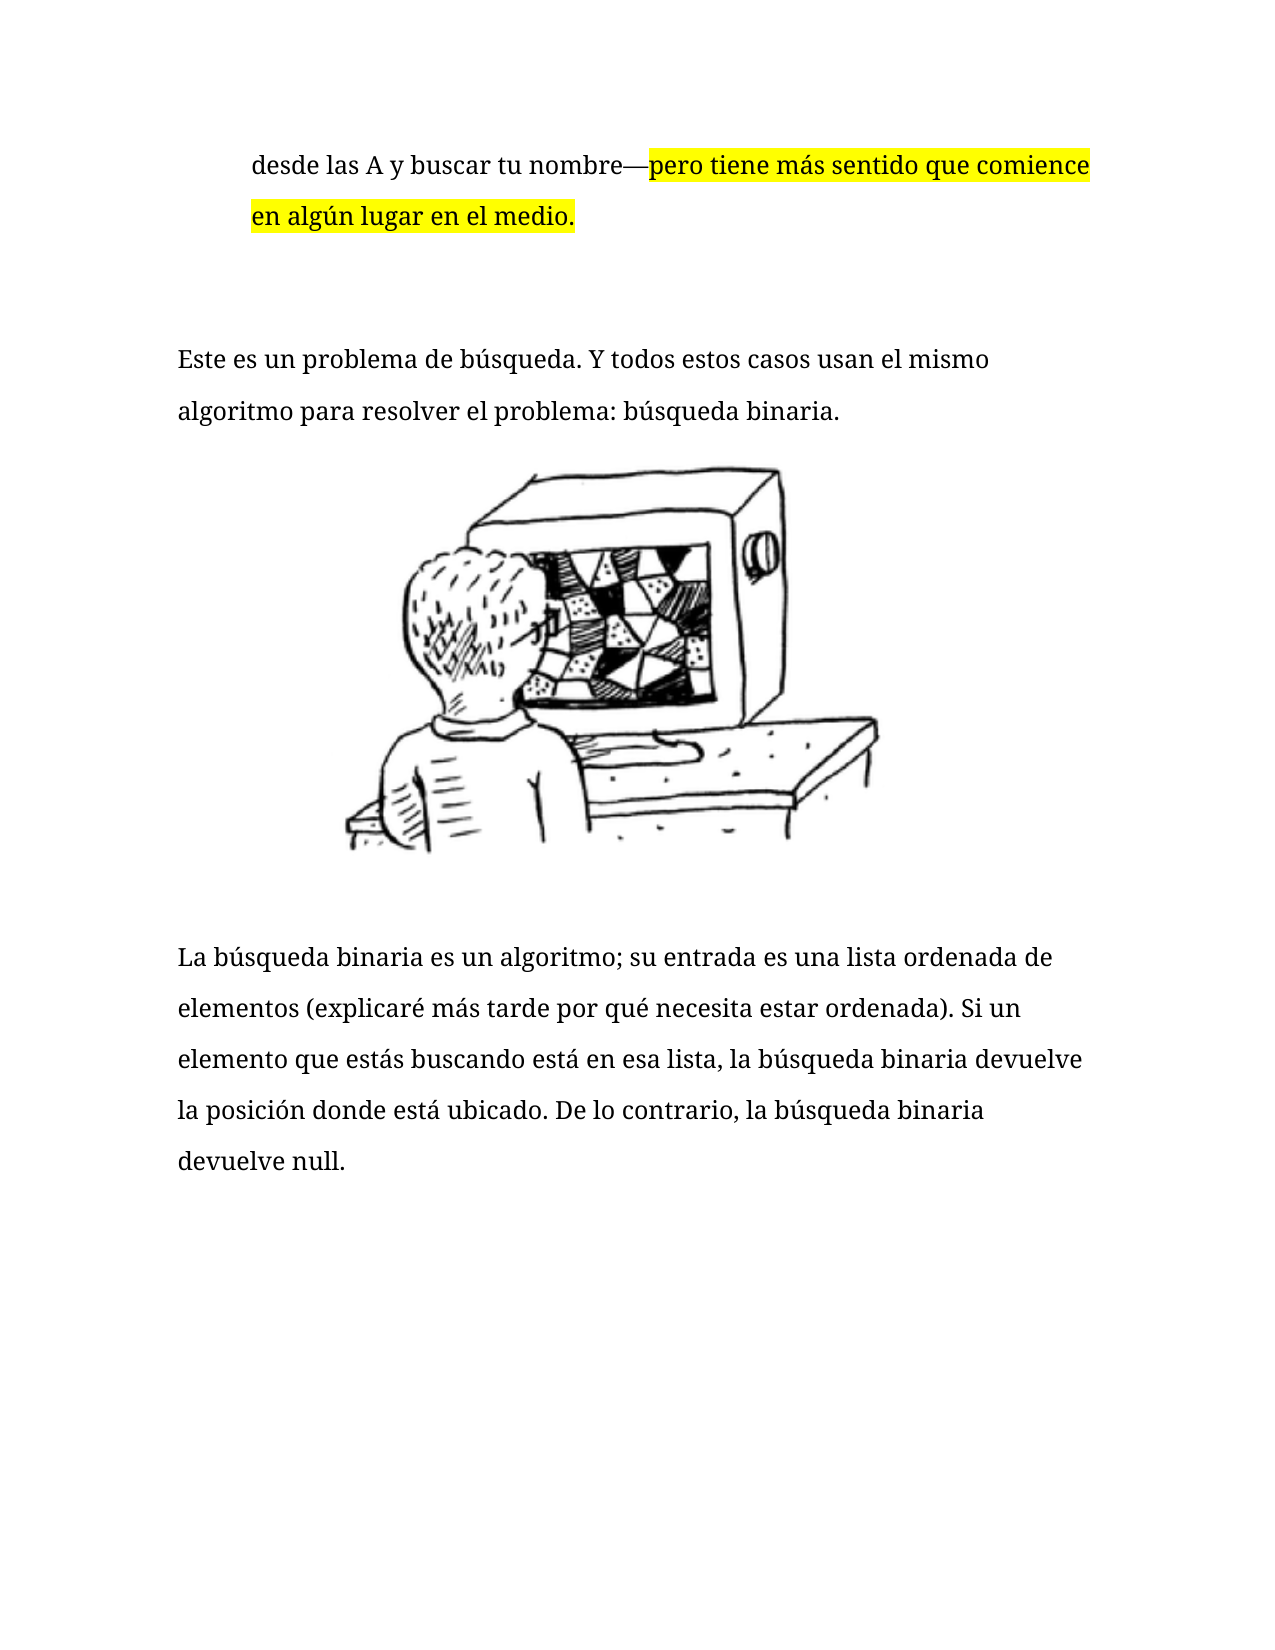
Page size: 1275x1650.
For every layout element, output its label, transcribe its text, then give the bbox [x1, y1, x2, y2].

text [251, 148, 1098, 233]
picture [323, 439, 899, 877]
text Este es un problema de búsqueda. Y todos estos casos usan el mismo algoritmo para resolver el problema: búsqueda binaria. [177, 342, 1098, 427]
